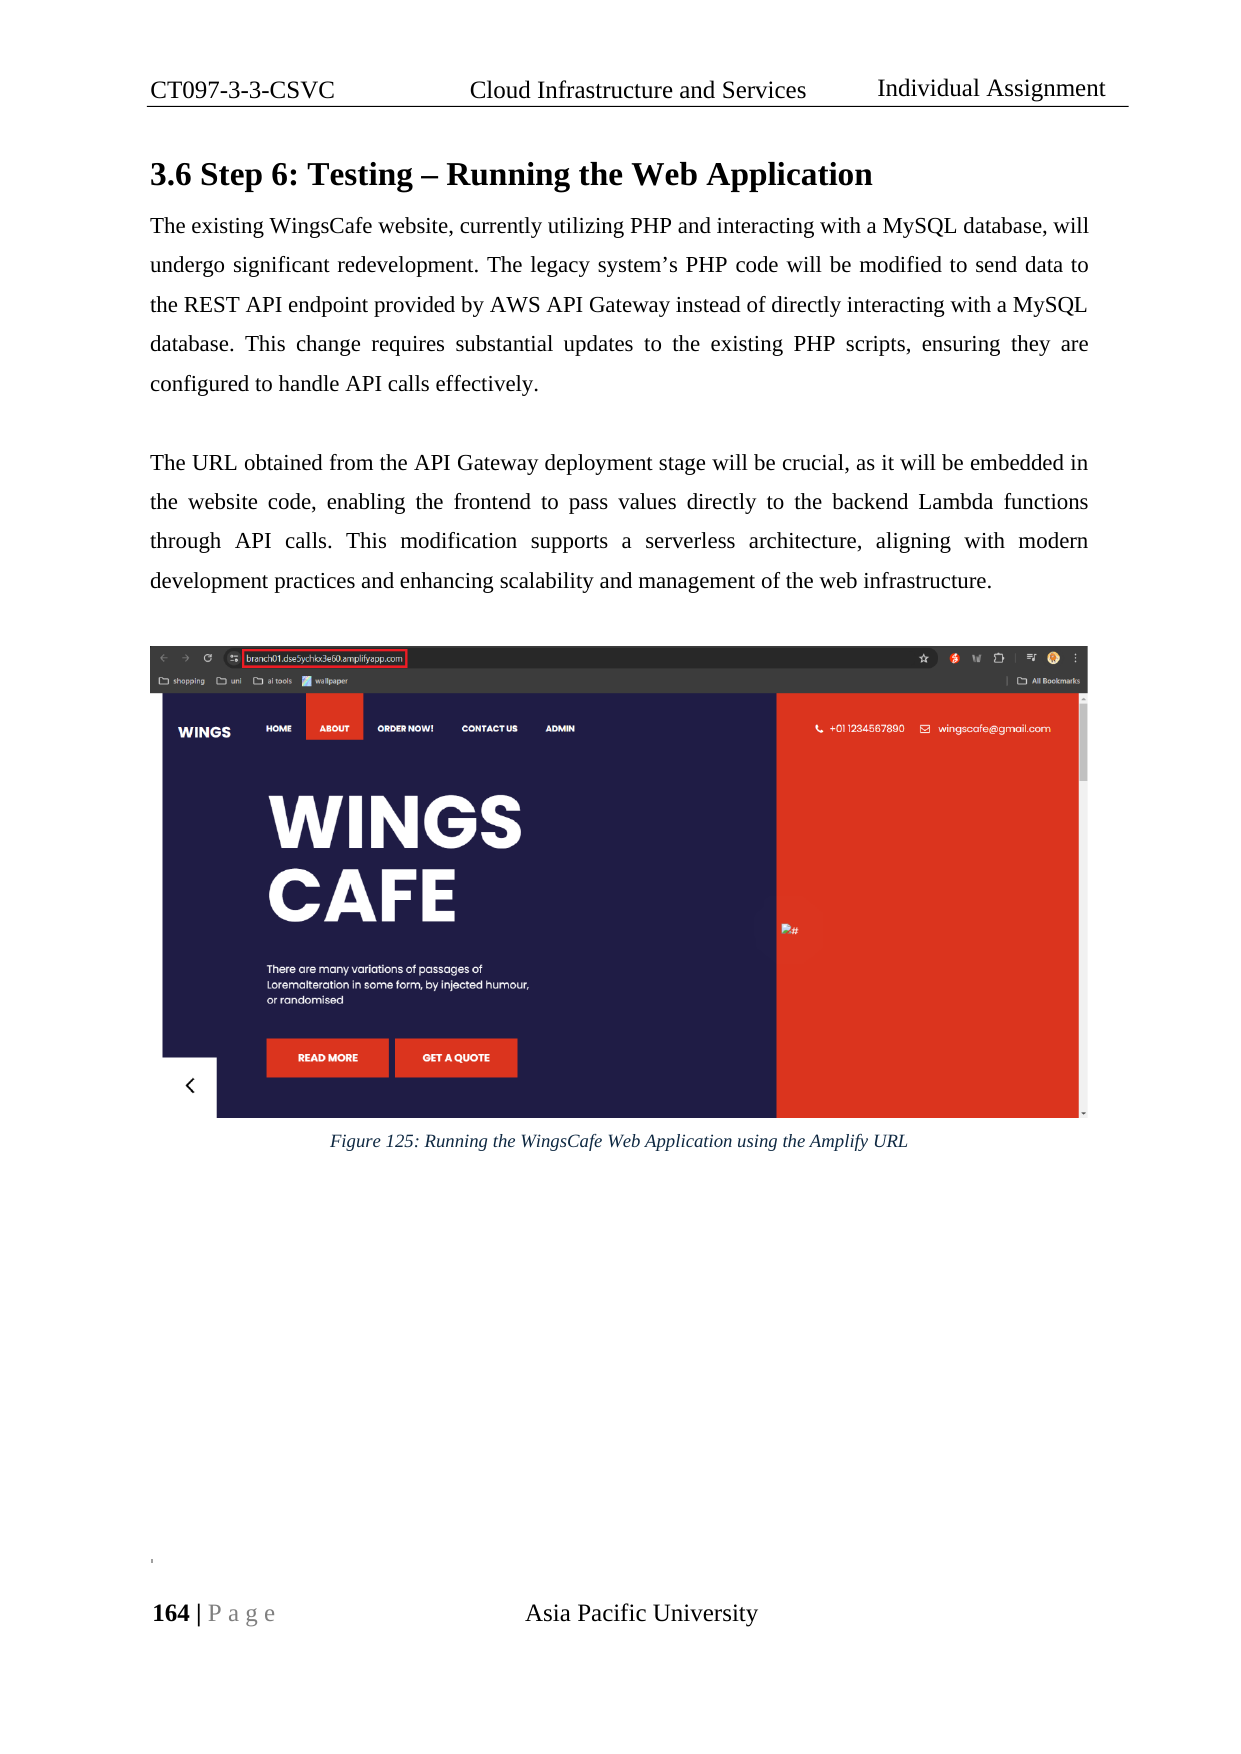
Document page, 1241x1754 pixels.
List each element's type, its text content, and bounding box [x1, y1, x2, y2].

text Figure 125: Running the WingsCafe Web Application using the Amplify URL [150, 1130, 1090, 1152]
picture [150, 646, 1088, 1118]
subtitle 3.6 Step 6: Testing – Running the Web Application [150, 154, 1090, 192]
text The URL obtained from the API Gateway deployment stage will be crucial, as it will be embedded in the website code, enabling the frontend to pass values directly to the backend Lambda functions through API calls. This modification supports a serverless architecture, aligning with modern development practices and enhancing scalability and management of the web infrastructure. [150, 448, 1090, 593]
text The existing WingsCafe website, currently utilizing PHP and interacting with a MySQL database, will undergo significant redevelopment. The legacy system’s PHP code will be modified to send data to the REST API endpoint provided by AWS API Gateway instead of directly interacting with a MySQL database. This change requires substantial updates to the existing PHP scripts, ensuring they are configured to handle API calls effectively. [150, 212, 1090, 396]
